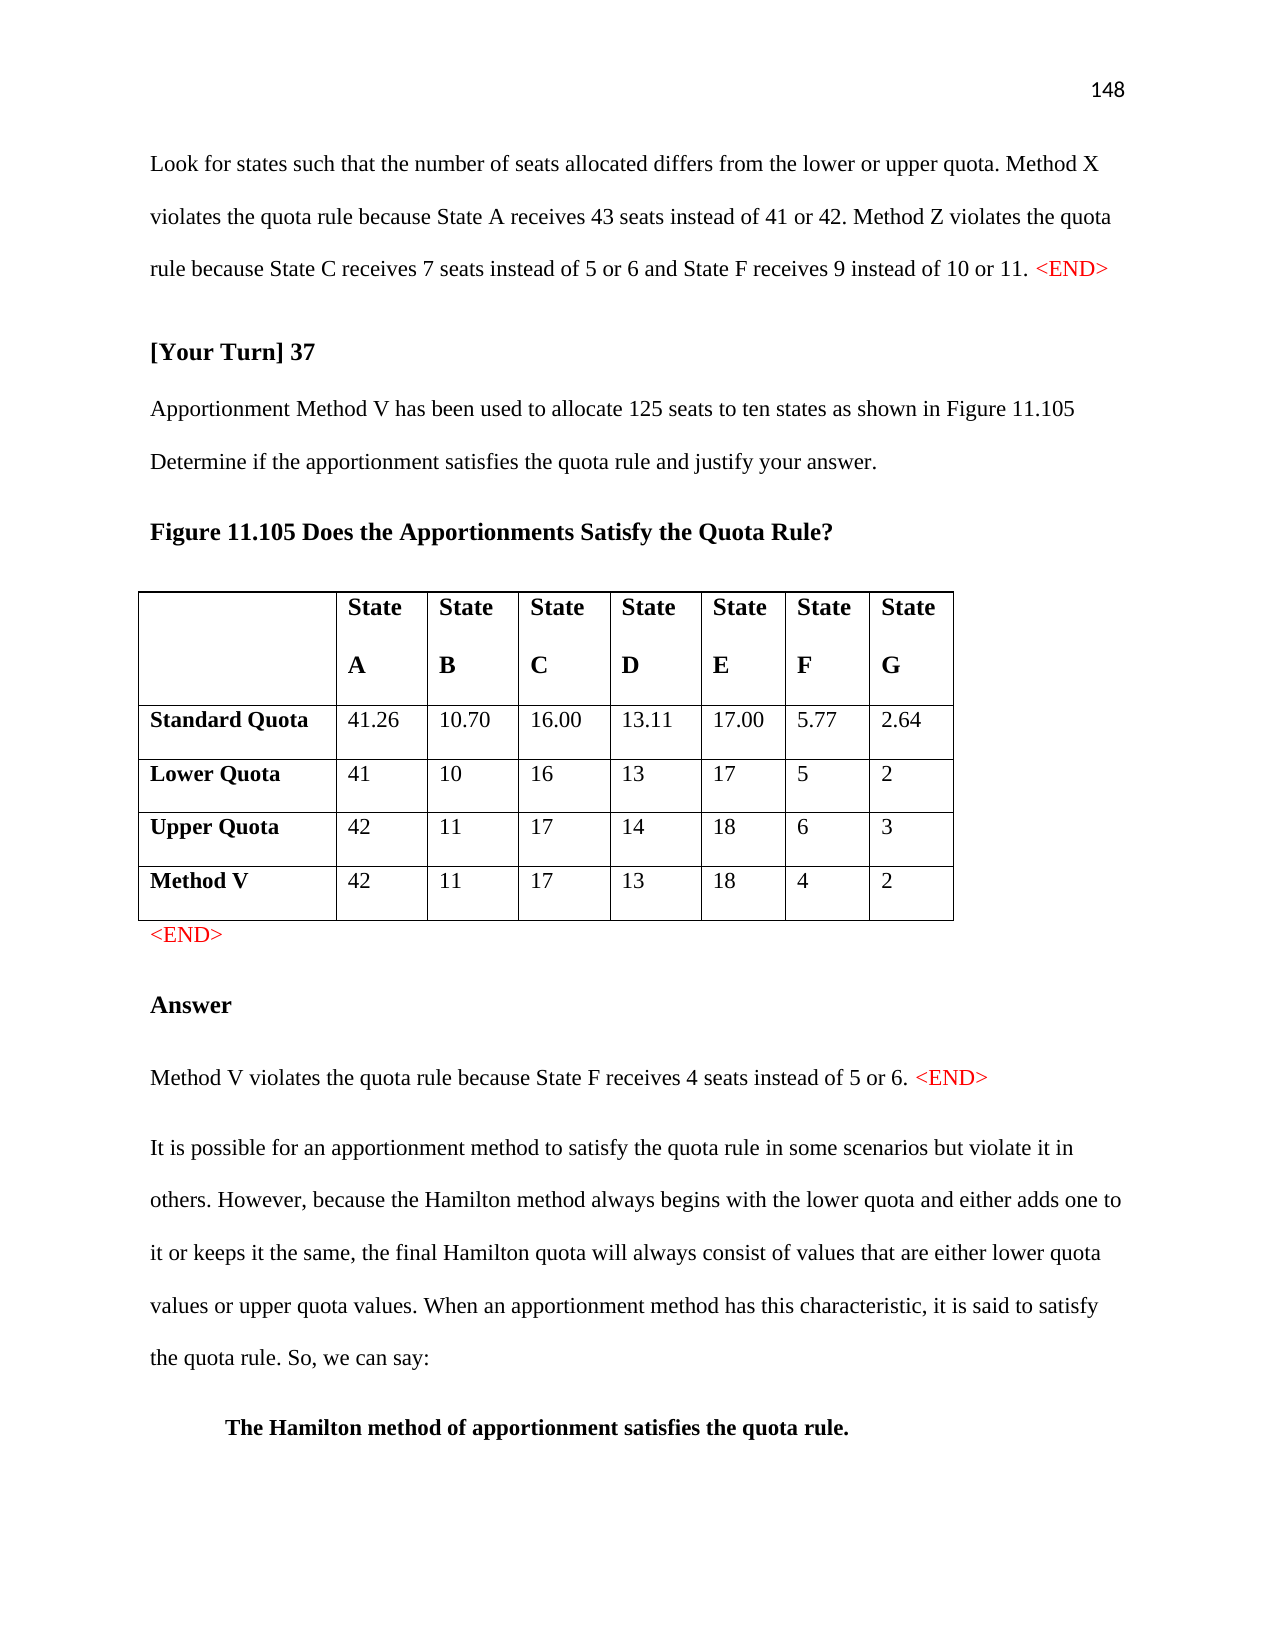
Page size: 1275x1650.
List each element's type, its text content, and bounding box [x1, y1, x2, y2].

text Answer [150, 990, 1125, 1019]
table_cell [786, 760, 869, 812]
text Look for states such that the number of seats allocated differs from the lower or upper quota. Method X violates the quota rule because State A receives 43 seats instead of 41 or 42. Method Z violates the quota rule because State C receives 7 seats instead of 5 or 6 and State F receives 9 instead of 10 or 11. <END> [150, 150, 1125, 282]
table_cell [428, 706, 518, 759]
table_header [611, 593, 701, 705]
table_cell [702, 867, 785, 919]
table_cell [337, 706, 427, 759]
subtitle [Your Turn] 37 [150, 337, 1125, 366]
text It is possible for an apportionment method to satisfy the quota rule in some scenarios but violate it in others. However, because the Hamilton method always begins with the lower quota and either adds one to it or keeps it the same, the final Hamilton quota will always consist of values that are either lower quota values or upper quota values. When an apportionment method has this characteristic, it is said to satisfy the quota rule. So, we can say: [150, 1133, 1125, 1371]
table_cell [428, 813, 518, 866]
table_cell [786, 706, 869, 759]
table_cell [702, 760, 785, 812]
text The Hamilton method of apportionment satisfies the quota rule. [225, 1414, 1125, 1440]
text Apportionment Method V has been used to allocate 125 seats to ten states as shown in Figure 11.105 Determine if the apportionment satisfies the quota rule and justify your answer. [150, 395, 1125, 474]
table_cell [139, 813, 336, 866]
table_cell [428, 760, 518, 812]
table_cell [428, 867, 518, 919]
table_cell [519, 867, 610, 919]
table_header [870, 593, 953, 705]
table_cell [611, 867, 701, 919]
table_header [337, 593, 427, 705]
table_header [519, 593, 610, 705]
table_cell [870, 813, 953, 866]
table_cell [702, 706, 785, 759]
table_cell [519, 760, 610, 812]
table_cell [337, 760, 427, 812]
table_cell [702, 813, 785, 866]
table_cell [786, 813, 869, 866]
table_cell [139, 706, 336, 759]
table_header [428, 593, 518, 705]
text <END> [150, 921, 1125, 947]
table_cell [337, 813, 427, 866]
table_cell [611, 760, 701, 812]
text Method V violates the quota rule because State F receives 4 seats instead of 5 or 6. <END> [150, 1064, 1125, 1091]
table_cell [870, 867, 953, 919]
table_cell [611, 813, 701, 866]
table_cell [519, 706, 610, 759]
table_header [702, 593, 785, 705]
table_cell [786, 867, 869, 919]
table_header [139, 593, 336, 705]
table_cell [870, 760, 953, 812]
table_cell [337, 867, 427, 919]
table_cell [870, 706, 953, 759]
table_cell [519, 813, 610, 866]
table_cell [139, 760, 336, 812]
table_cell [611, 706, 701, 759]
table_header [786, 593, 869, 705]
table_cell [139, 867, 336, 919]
text Figure 11.105 Does the Apportionments Satisfy the Quota Rule? [150, 517, 1125, 546]
